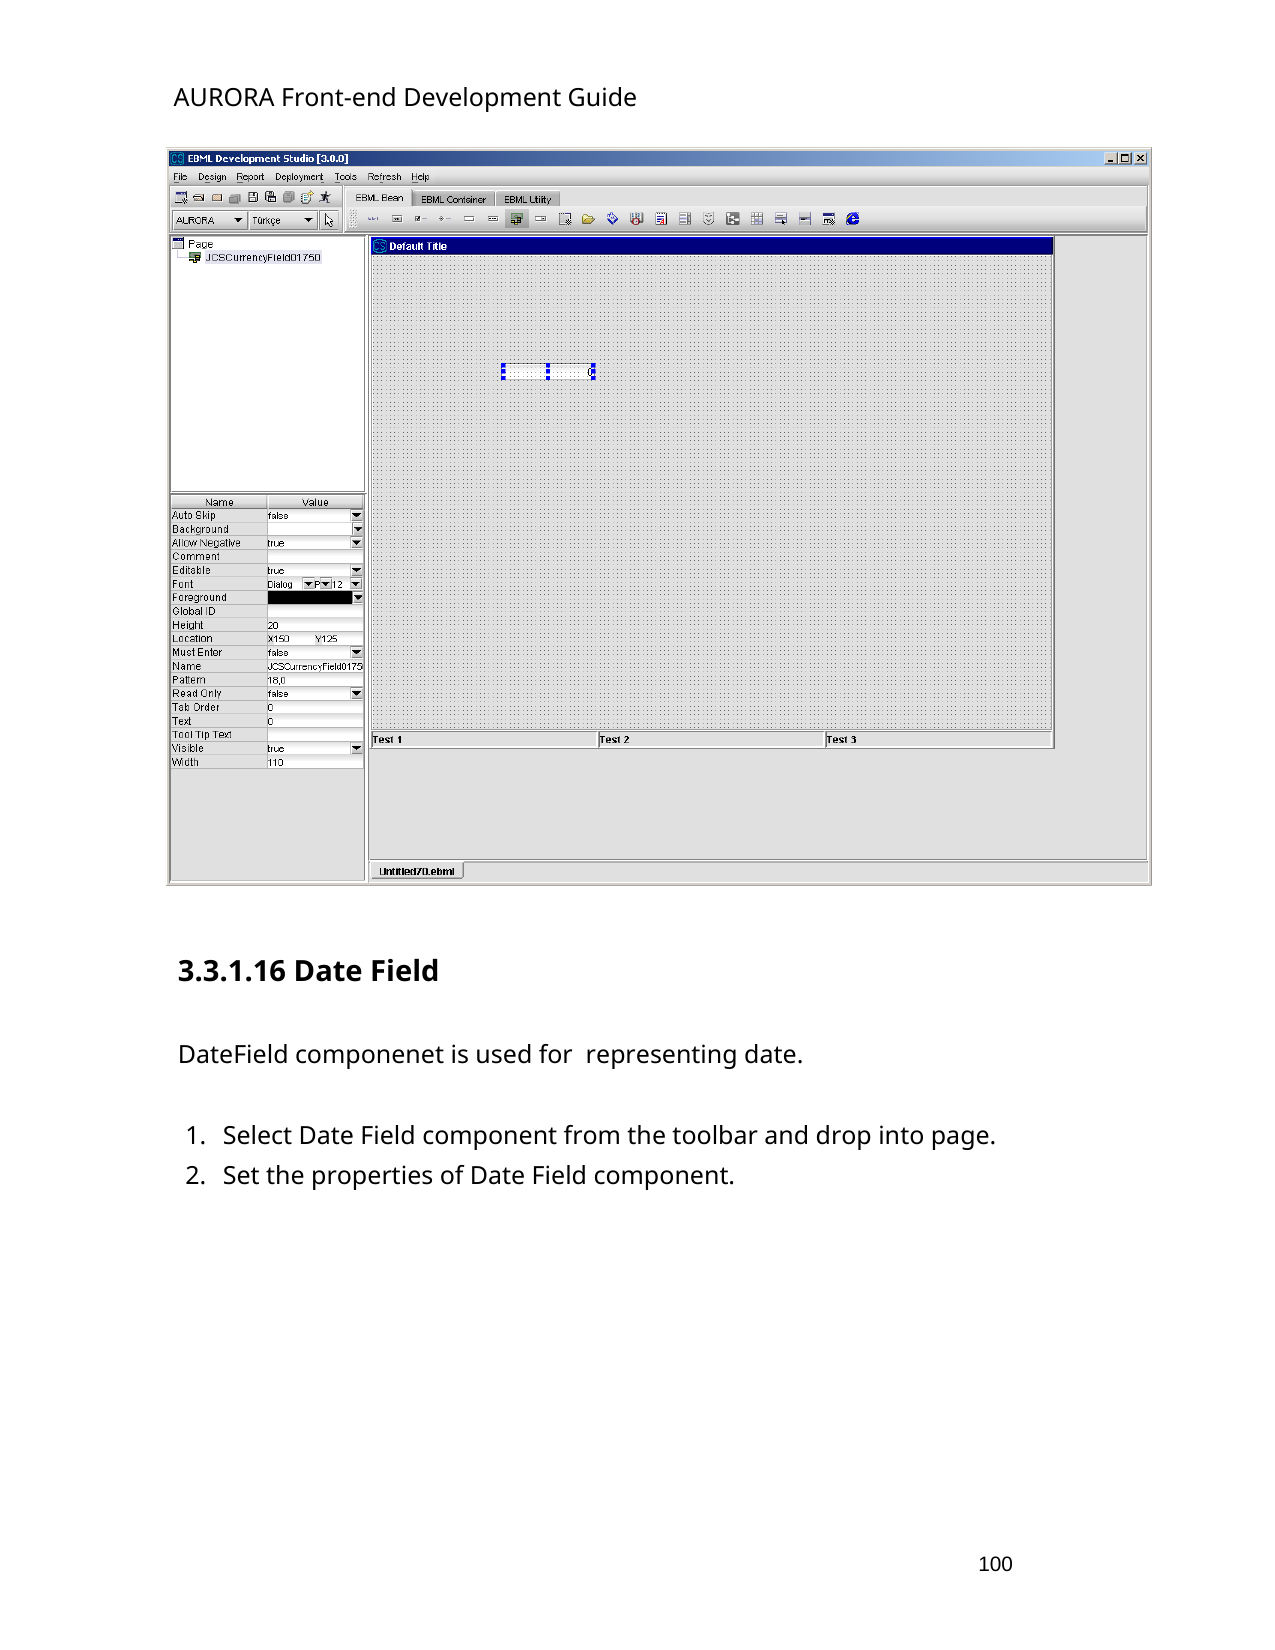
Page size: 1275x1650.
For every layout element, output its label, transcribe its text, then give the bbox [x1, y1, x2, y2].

picture [165, 147, 1152, 886]
list Set the properties of Date Field component. [185, 1158, 1170, 1192]
subtitle 3.3.1.16 Date Field [148, 950, 1170, 990]
list Select Date Field component from the toolbar and drop into page. [185, 1117, 1170, 1151]
text DateField componenet is used for representing date. [148, 1037, 1170, 1071]
